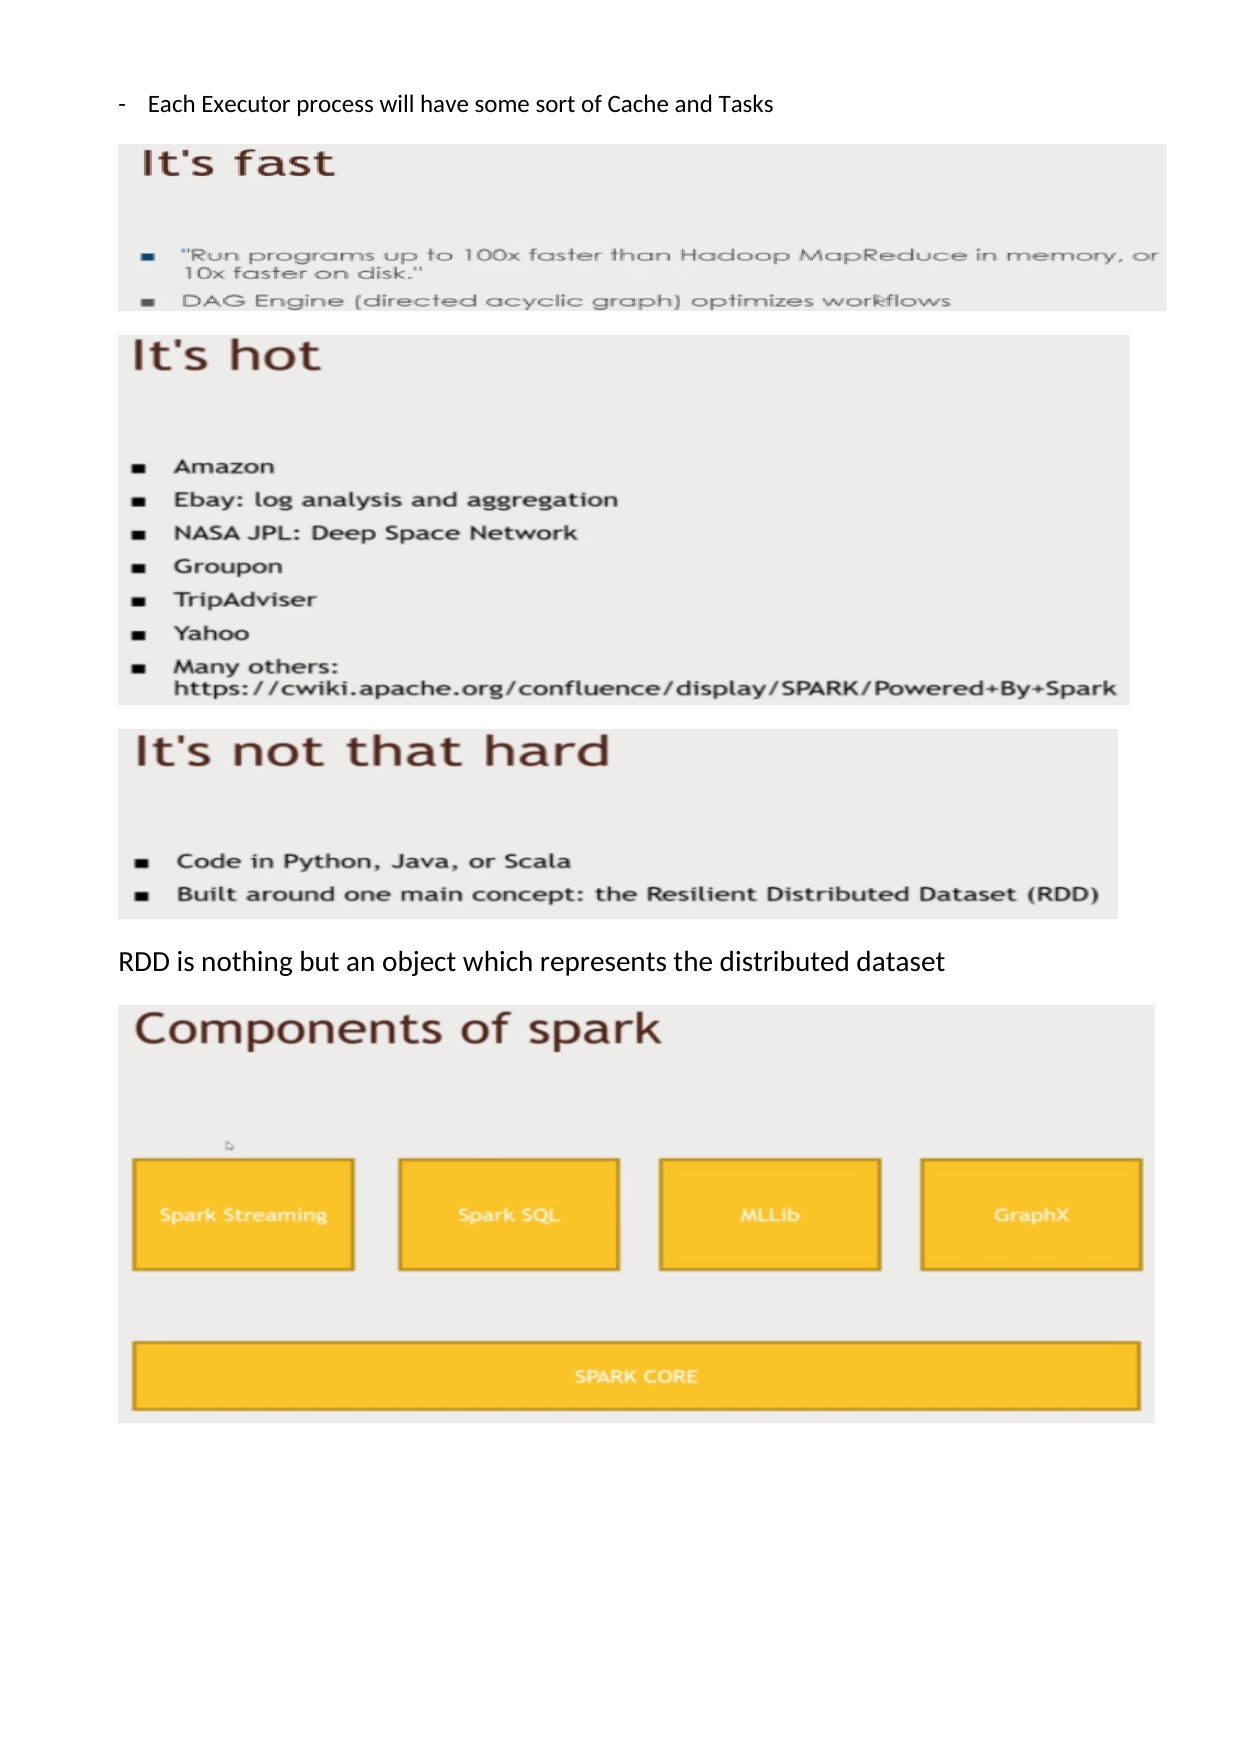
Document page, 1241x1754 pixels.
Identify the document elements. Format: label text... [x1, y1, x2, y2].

picture [118, 1005, 1155, 1423]
picture [118, 729, 1119, 919]
text RDD is nothing but an object which represents the distributed dataset [118, 943, 1167, 979]
picture [118, 144, 1167, 311]
picture [118, 335, 1130, 705]
list Each Executor process will have some sort of Cache and Tasks [118, 89, 1167, 119]
